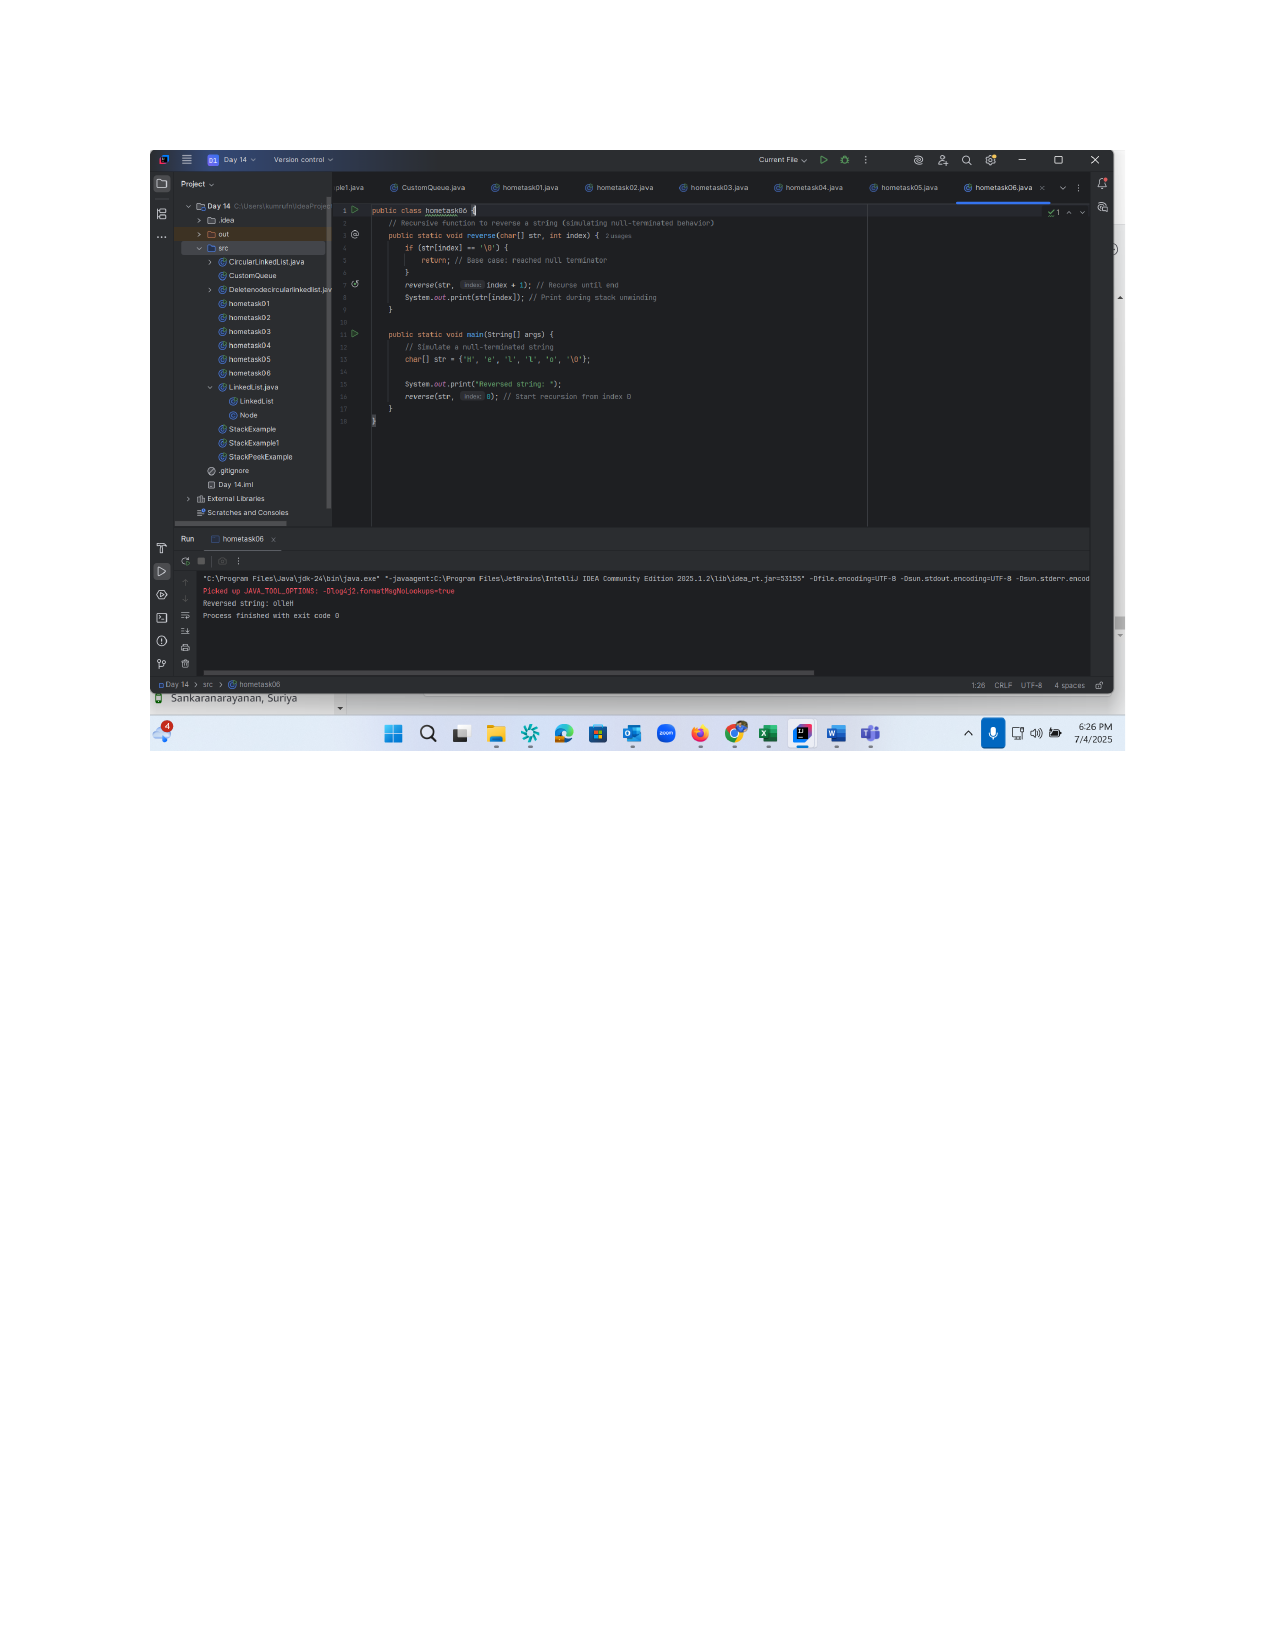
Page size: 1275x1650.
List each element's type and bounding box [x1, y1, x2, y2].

picture [150, 150, 1125, 751]
